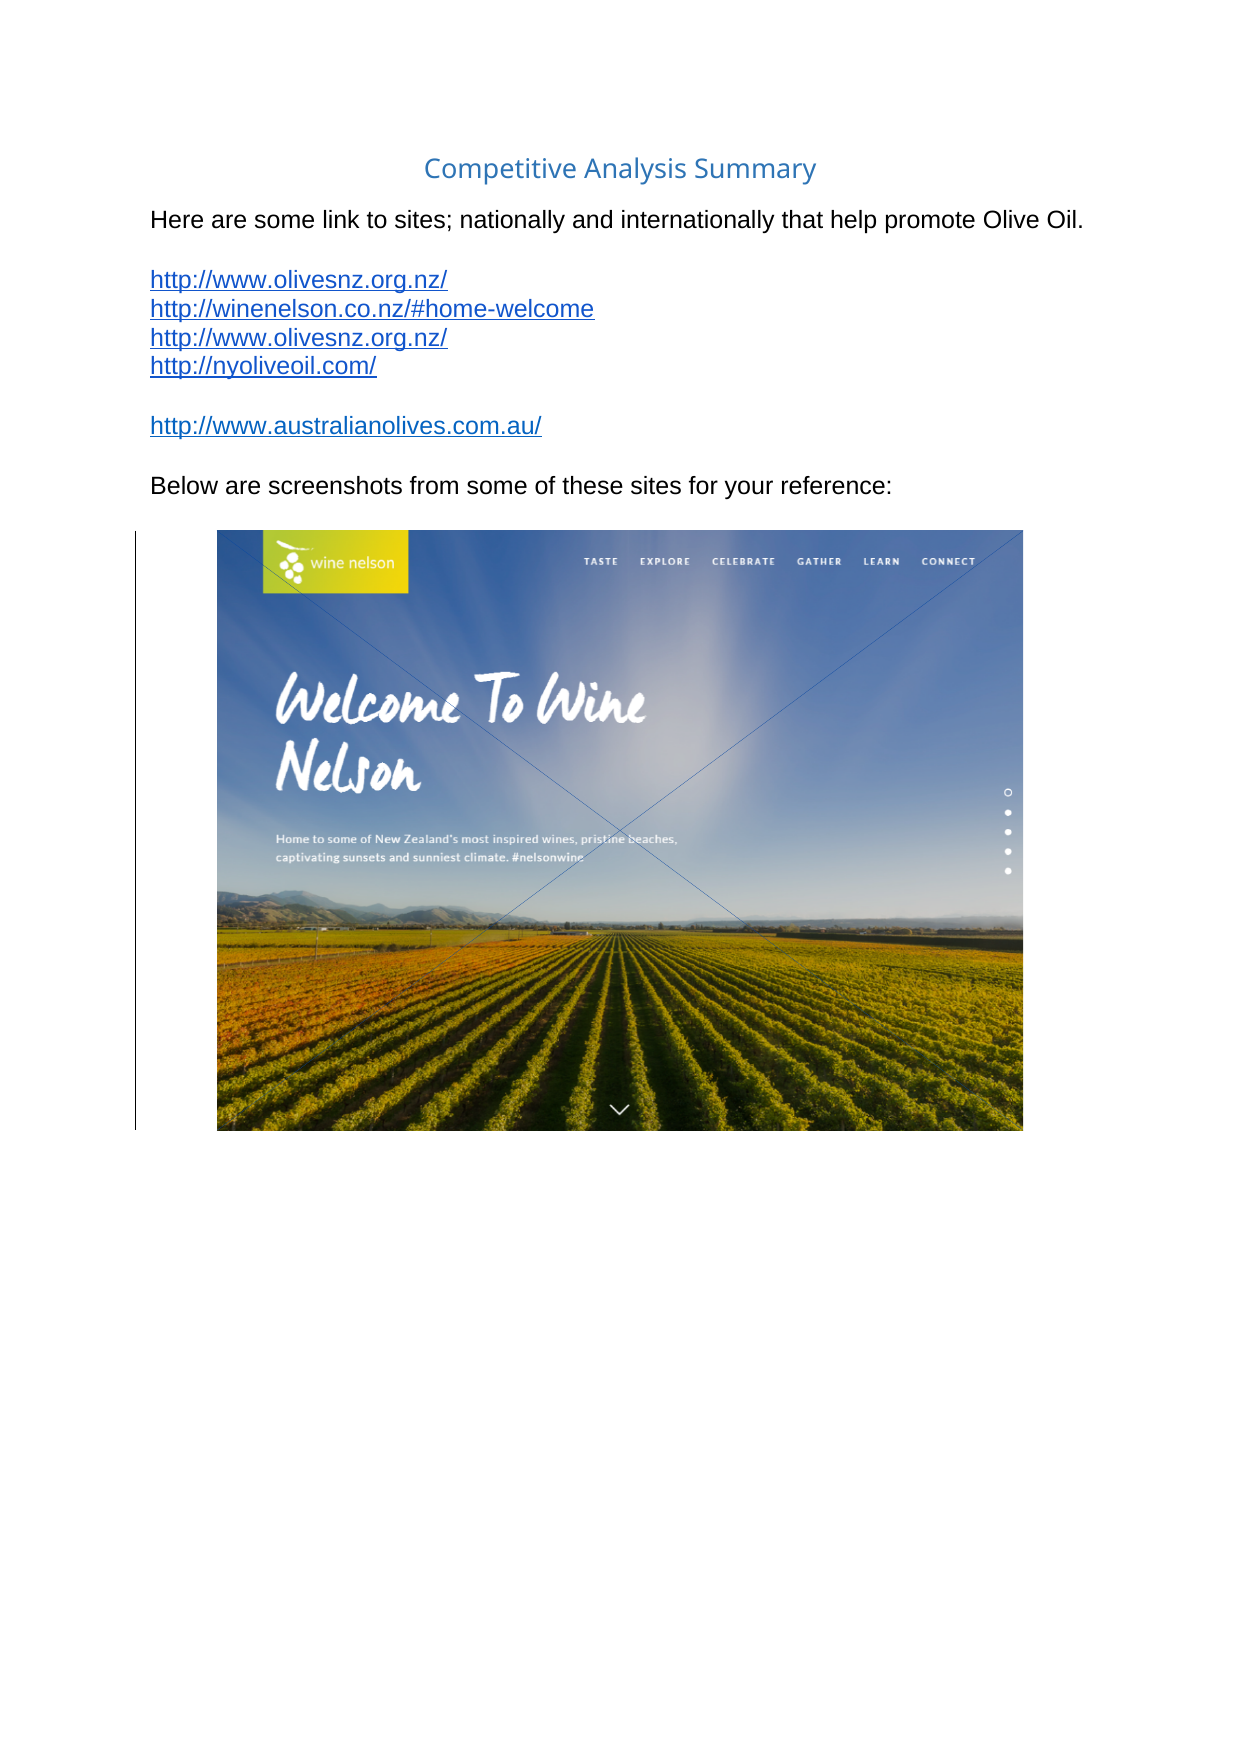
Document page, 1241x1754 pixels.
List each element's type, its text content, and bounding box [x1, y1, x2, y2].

picture [218, 530, 1022, 829]
picture [218, 832, 1022, 1131]
subtitle Competitive Analysis Summary [150, 150, 1090, 187]
text http://www.australianolives.com.au/ [150, 411, 1090, 440]
text Below are screenshots from some of these sites for your reference: [150, 471, 1090, 500]
text http://winenelson.co.nz/#home-welcome [150, 294, 1090, 323]
text http://www.olivesnz.org.nz/ [150, 323, 1090, 351]
text http://www.olivesnz.org.nz/ [150, 265, 1090, 294]
picture [217, 532, 619, 1129]
text Here are some link to sites; nationally and internationally that help promote Olive Oil. [150, 205, 1090, 234]
picture [621, 531, 1024, 1130]
text http://nyoliveoil.com/ [150, 351, 1090, 380]
